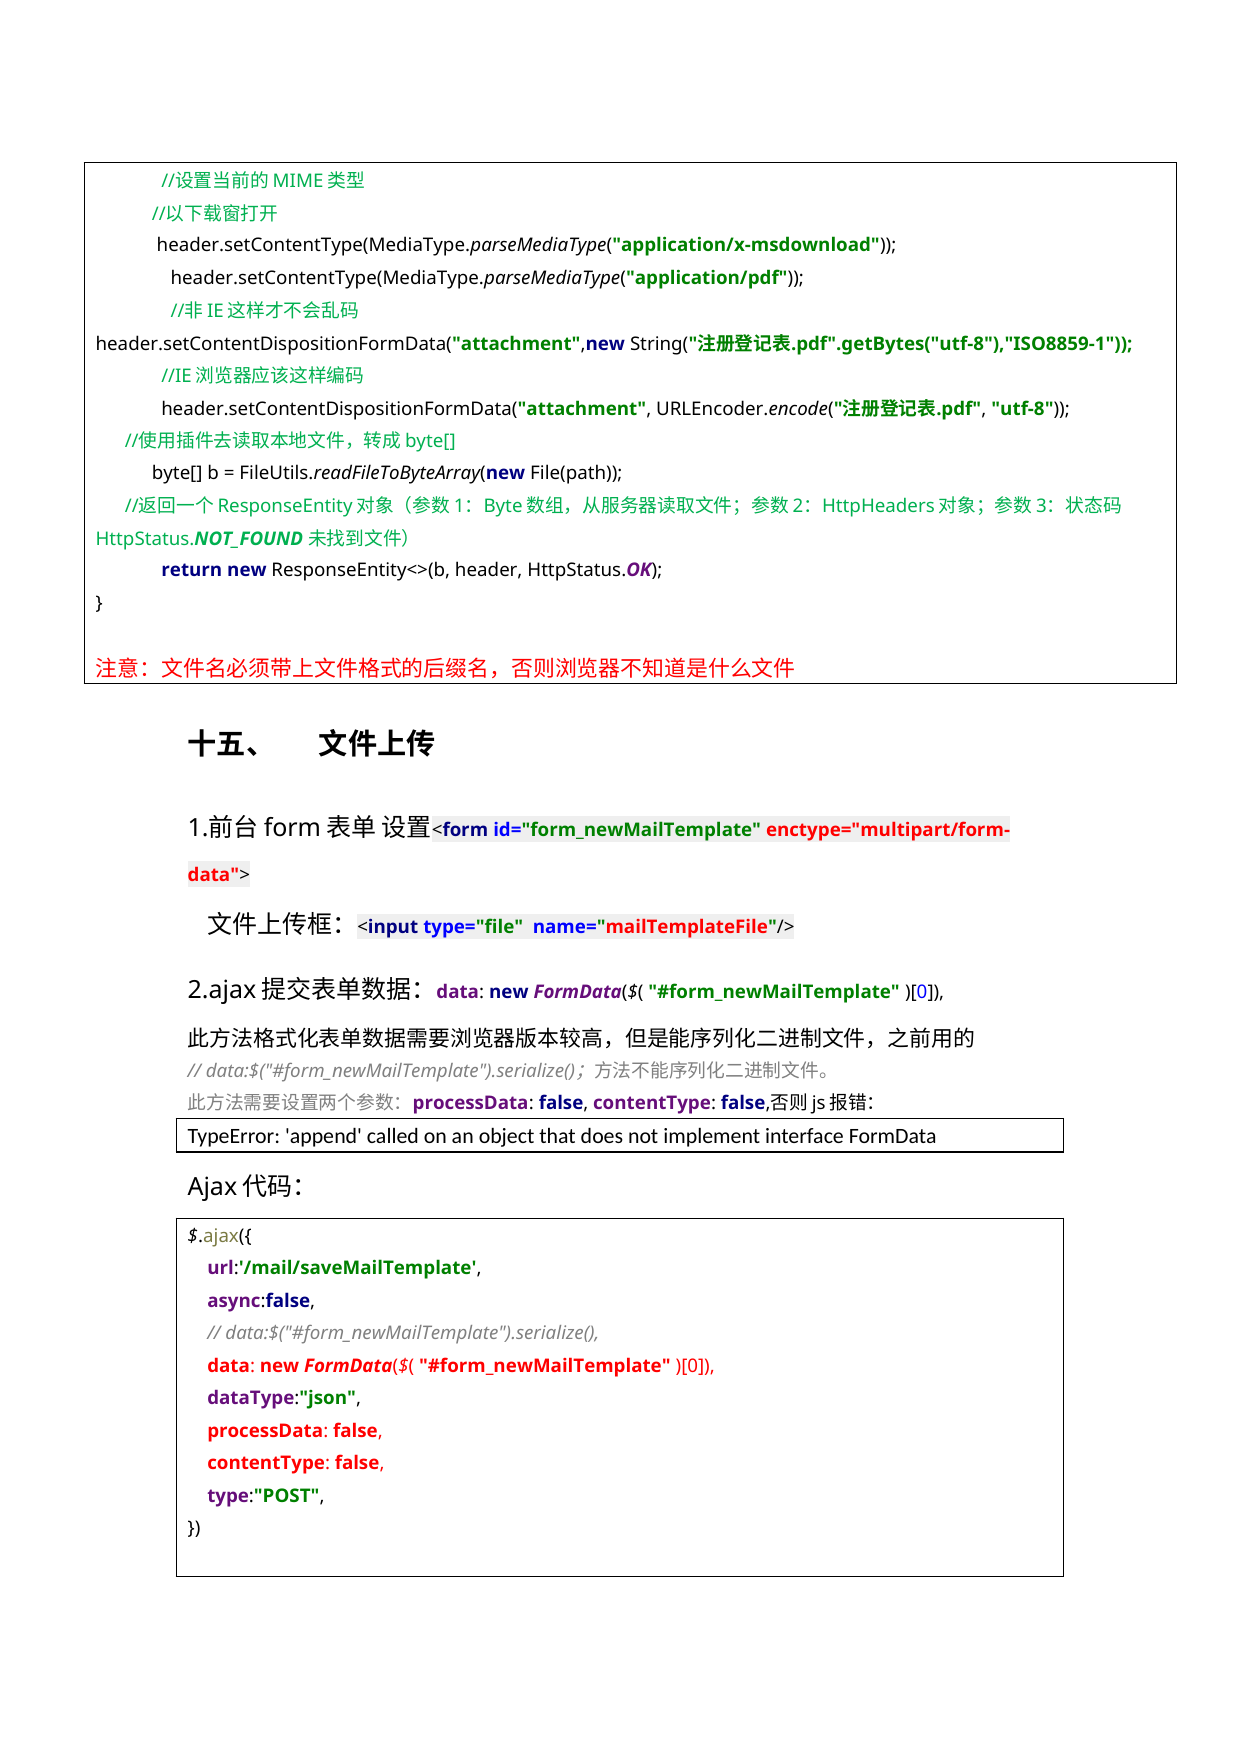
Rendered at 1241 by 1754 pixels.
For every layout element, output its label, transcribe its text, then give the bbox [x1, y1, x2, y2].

text // data:$("#form_newMailTemplate").serialize()；方法不能序列化二进制文件。 [187, 1053, 1053, 1085]
text 此方法需要设置两个参数：processData: false, contentType: false,否则js报错： [187, 1085, 1053, 1118]
subtitle 文件上传 [187, 709, 1053, 774]
text 1.前台form表单 设置<form id="form_newMailTemplate" enctype="multipart/form-data"> [187, 793, 1053, 890]
text 此方法格式化表单数据需要浏览器版本较高，但是能序列化二进制文件，之前用的 [187, 1020, 1053, 1053]
text Ajax代码： [187, 1153, 1053, 1217]
table_header TypeError: 'append' called on an object that does not implement interface FormData [177, 1119, 1063, 1151]
text 文件上传框：<input type="file" name="mailTemplateFile"/> [187, 890, 1053, 955]
text 2.ajax提交表单数据：data: new FormData($( "#form_newMailTemplate" )[0]), [187, 955, 1053, 1020]
table_header $.ajax({ url:'/mail/saveMailTemplate', async:false, // data:$("#form_newMailTemplate").serialize(), data: new FormData($( "#form_newMailTemplate" )[0]), dataType:"json", processData: false, contentType: false, type:"POST", }) [177, 1219, 1063, 1576]
